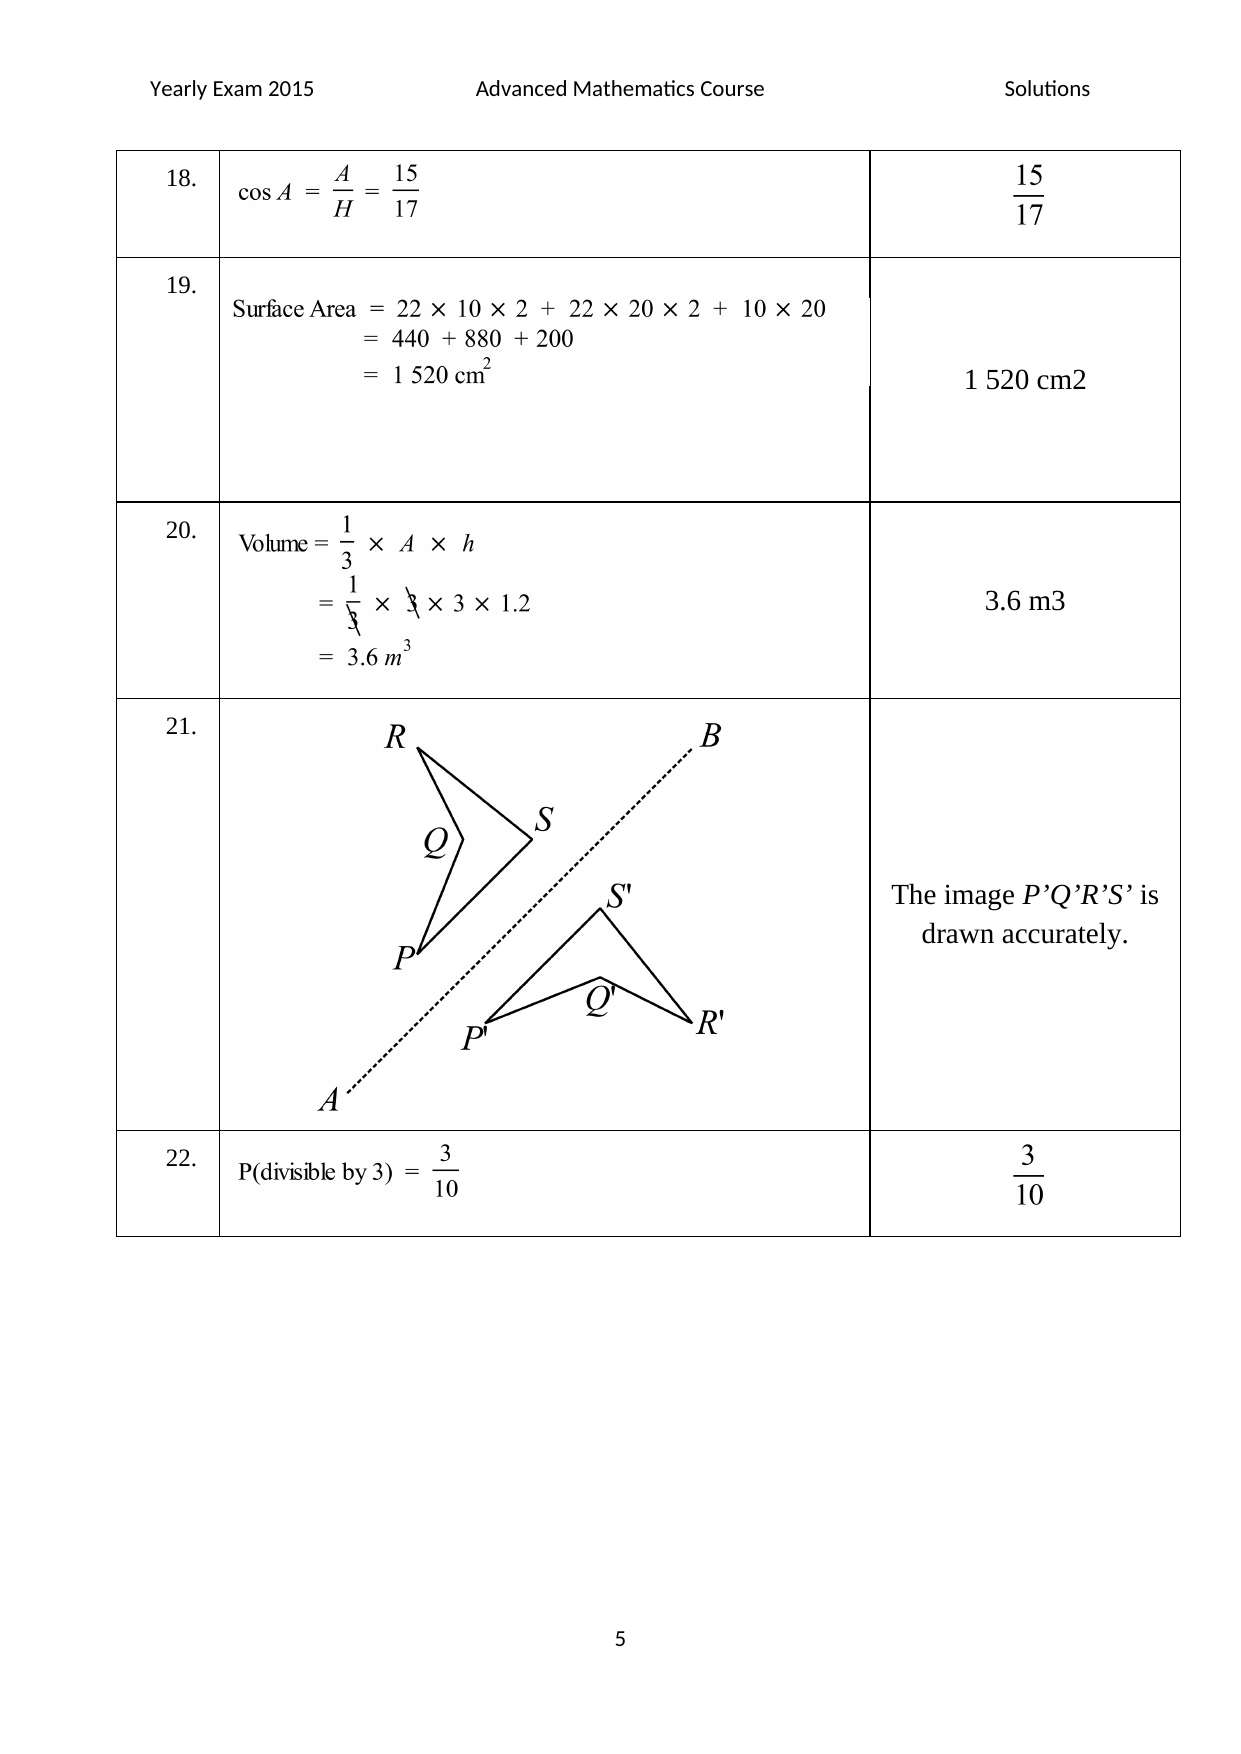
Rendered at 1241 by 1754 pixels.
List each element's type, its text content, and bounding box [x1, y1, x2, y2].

picture [1012, 1143, 1045, 1206]
picture [231, 298, 870, 386]
picture [237, 163, 420, 218]
table_cell [117, 503, 219, 697]
table_cell [871, 1131, 1180, 1236]
table_cell [117, 1131, 219, 1236]
table_cell [220, 151, 869, 257]
table_cell [220, 503, 869, 697]
picture [315, 721, 725, 1112]
picture [237, 1143, 459, 1198]
table_cell 3.6 m3 [871, 503, 1180, 697]
picture [1012, 163, 1045, 226]
table_cell [220, 699, 869, 1129]
table_cell The image P’Q’R’S’ is drawn accurately. [871, 699, 1180, 1129]
table_cell [117, 151, 219, 257]
table_cell [220, 1131, 869, 1236]
picture [237, 515, 600, 667]
table_cell [220, 258, 869, 501]
table_cell 1 520 cm2 [871, 258, 1180, 501]
table_cell [117, 699, 219, 1129]
table_cell [117, 258, 219, 501]
table_cell [871, 151, 1180, 257]
